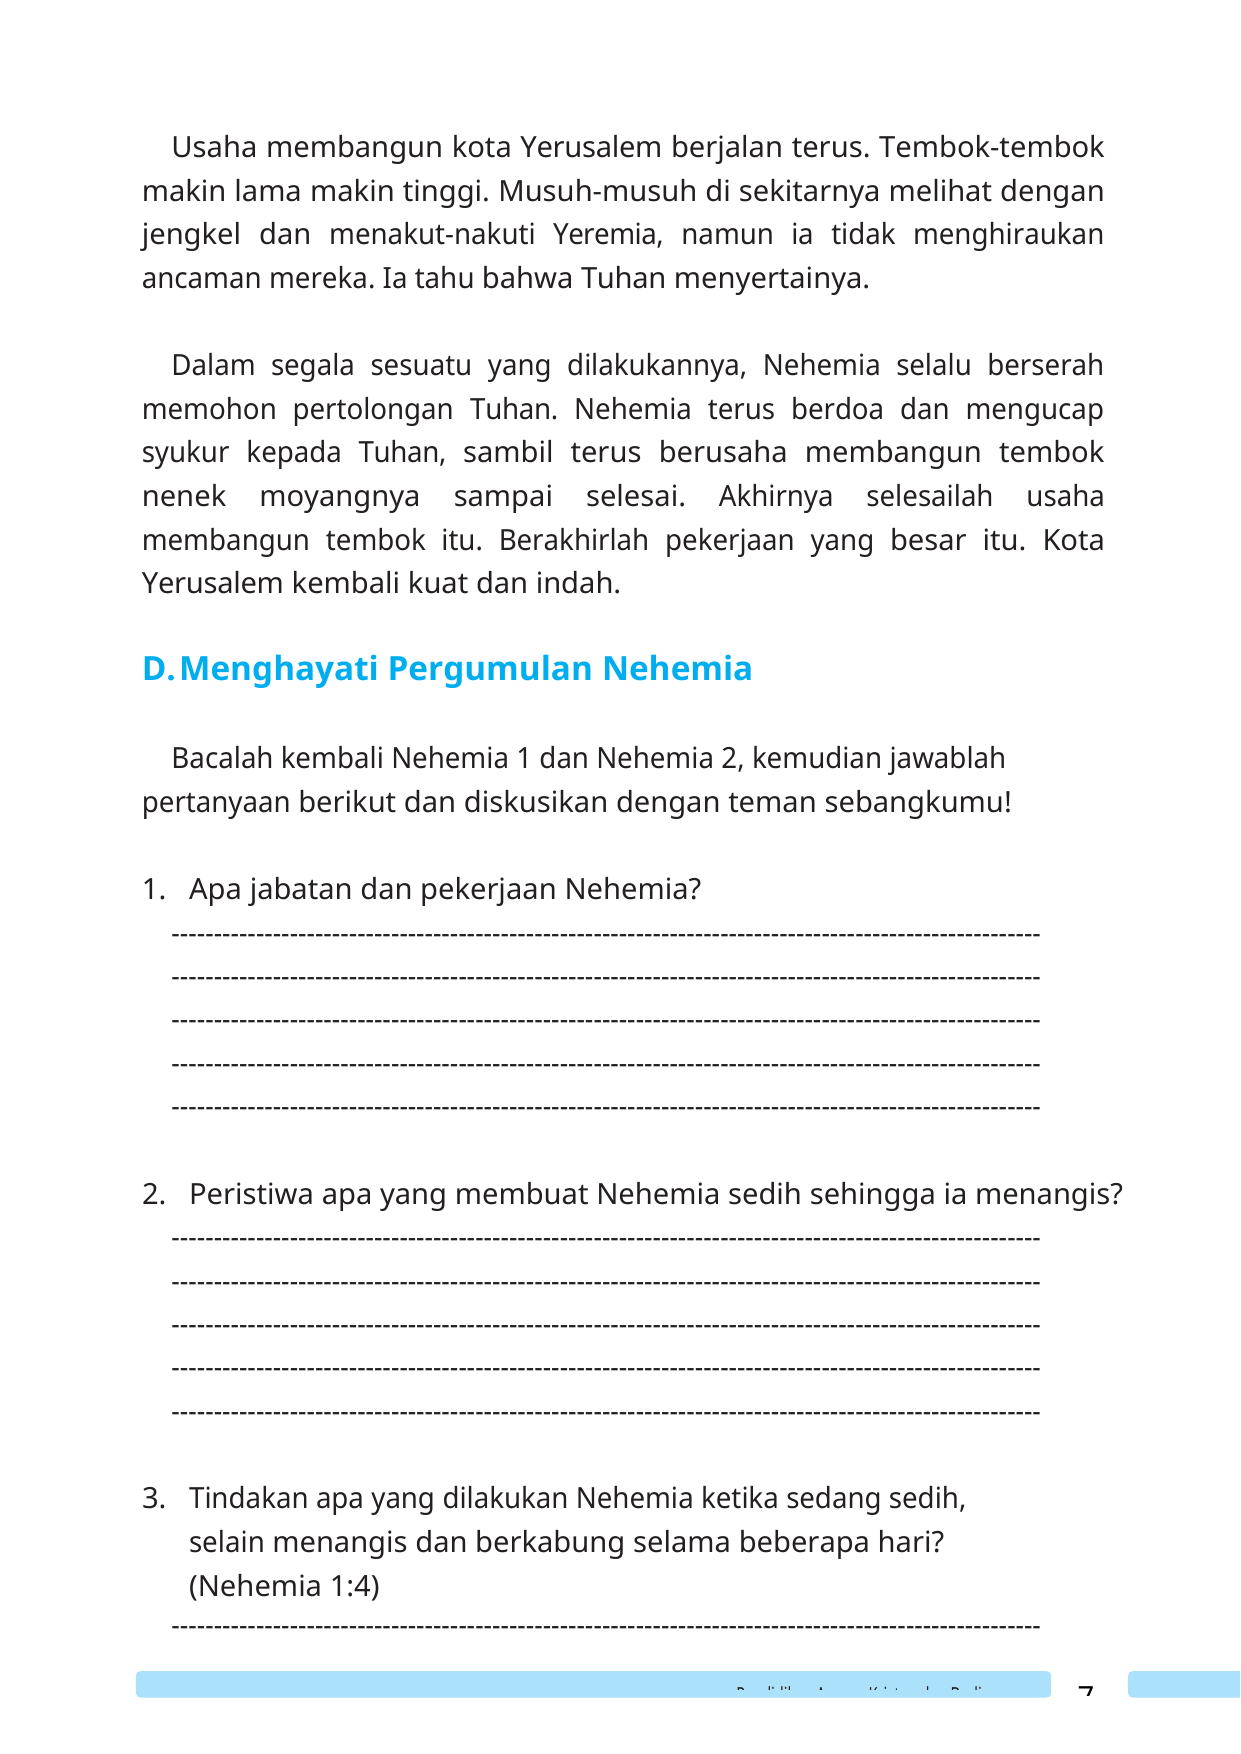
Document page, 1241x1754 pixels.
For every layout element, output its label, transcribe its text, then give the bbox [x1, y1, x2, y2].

text ------------------------------------------------------------------------------------------------------- [171, 1303, 1240, 1343]
subtitle Menghayati Pergumulan Nehemia [142, 645, 1240, 691]
text ------------------------------------------------------------------------------------------------------- [171, 1346, 1240, 1386]
text ------------------------------------------------------------------------------------------------------- [171, 912, 1240, 952]
text ------------------------------------------------------------------------------------------------------- [171, 1216, 1240, 1256]
list Tindakan apa yang dilakukan Nehemia ketika sedang sedih, selain menangis dan berkabung selama beberapa hari? (Nehemia 1:4) [142, 1478, 988, 1605]
text ------------------------------------------------------------------------------------------------------- [171, 1260, 1240, 1299]
text ------------------------------------------------------------------------------------------------------- [171, 955, 1240, 995]
text Bacalah kembali Nehemia 1 dan Nehemia 2, kemudian jawablah pertanyaan berikut dan diskusikan dengan teman sebangkumu! [142, 738, 1105, 821]
list Peristiwa apa yang membuat Nehemia sedih sehingga ia menangis? [142, 1173, 1240, 1213]
text ------------------------------------------------------------------------------------------------------- [171, 1085, 1240, 1125]
list Apa jabatan dan pekerjaan Nehemia? [142, 868, 1240, 908]
text Usaha membangun kota Yerusalem berjalan terus. Tembok-tembok makin lama makin tinggi. Musuh-musuh di sekitarnya melihat dengan jengkel dan menakut-nakuti Yeremia, namun ia tidak menghiraukan ancaman mereka. Ia tahu bahwa Tuhan menyertainya. [142, 126, 1105, 297]
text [171, 1609, 1240, 1642]
text Dalam segala sesuatu yang dilakukannya, Nehemia selalu berserah memohon pertolongan Tuhan. Nehemia terus berdoa dan mengucap syukur kepada Tuhan, sambil terus berusaha membangun tembok nenek moyangnya sampai selesai. Akhirnya selesailah usaha membangun tembok itu. Berakhirlah pekerjaan yang besar itu. Kota Yerusalem kembali kuat dan indah. [142, 344, 1105, 602]
text ------------------------------------------------------------------------------------------------------- [171, 998, 1240, 1038]
text ------------------------------------------------------------------------------------------------------- [171, 1042, 1240, 1082]
text ------------------------------------------------------------------------------------------------------- [171, 1390, 1240, 1429]
